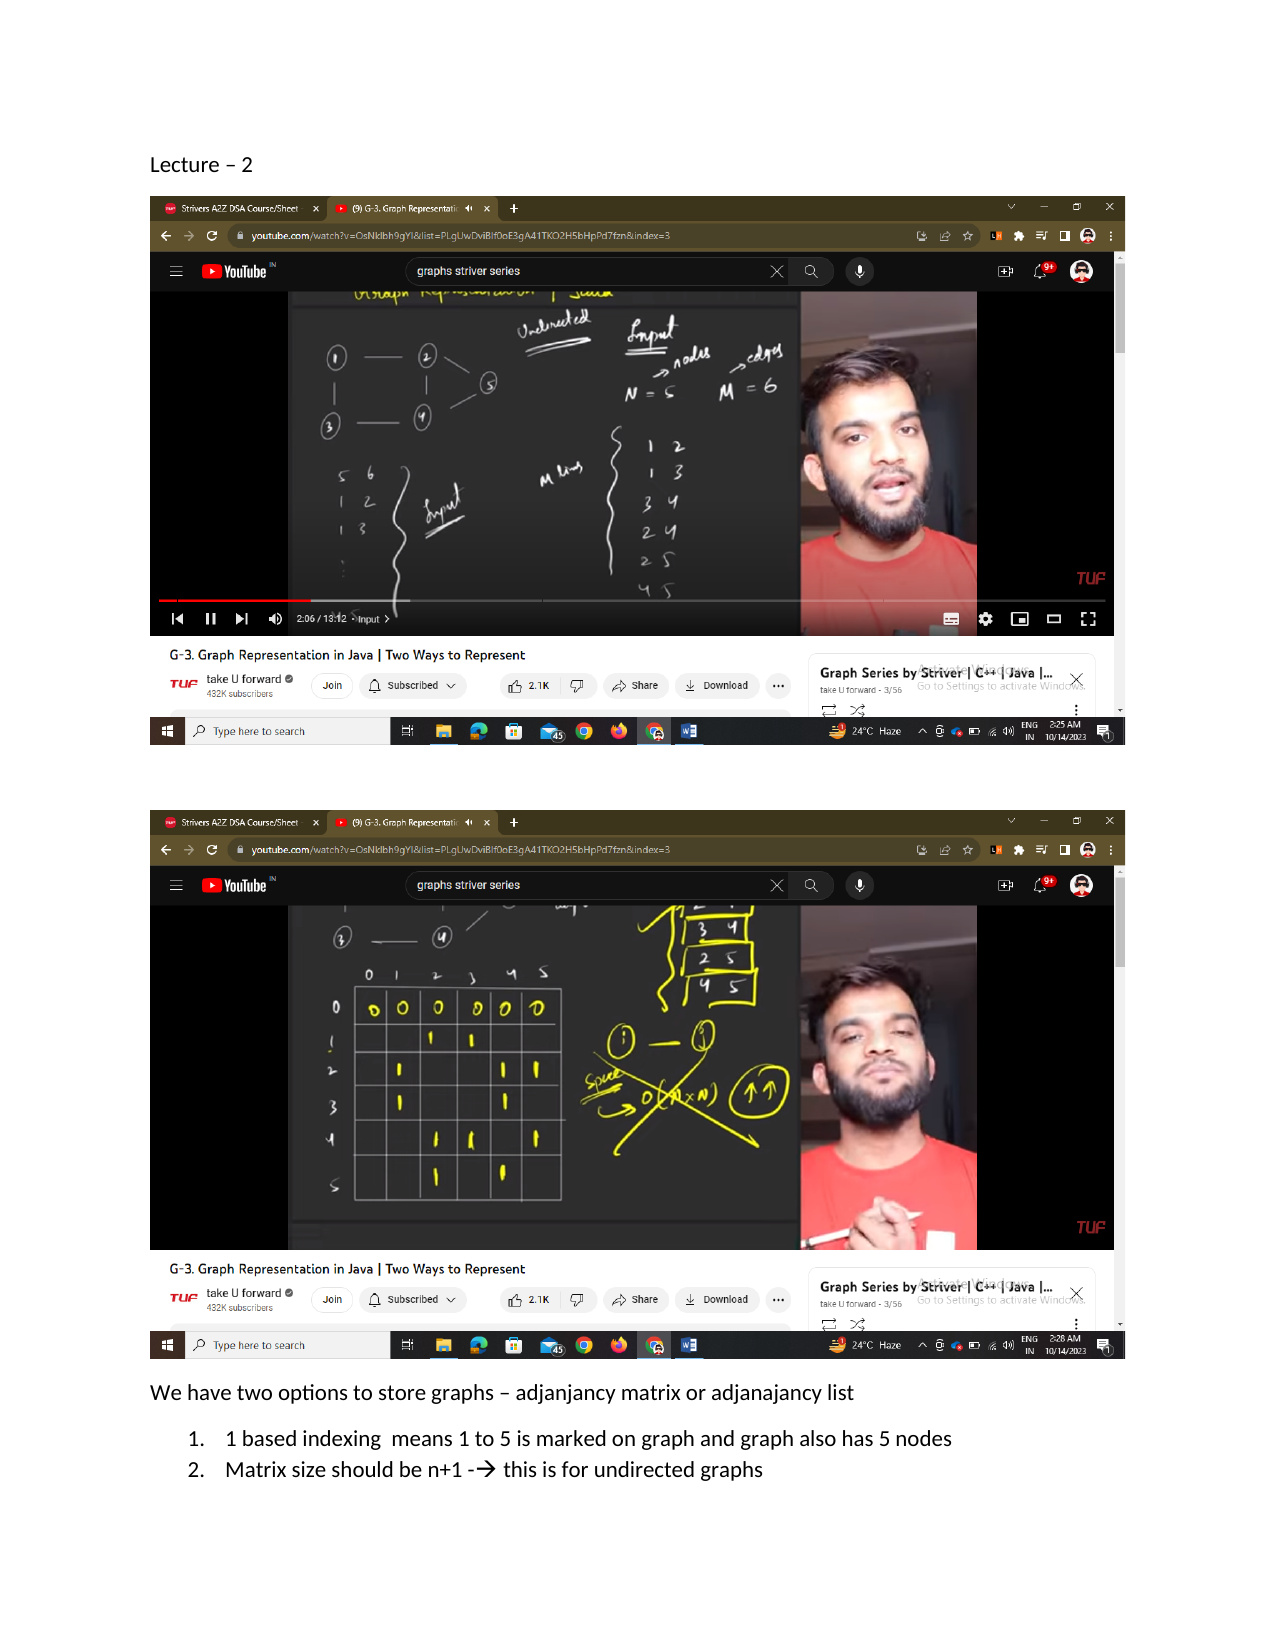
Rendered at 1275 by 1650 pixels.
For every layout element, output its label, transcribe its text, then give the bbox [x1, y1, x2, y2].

list 1 based indexing means 1 to 5 is marked on graph and graph also has 5 nodes [187, 1424, 1125, 1453]
list Matrix size should be n+1 - this is for undirected graphs [187, 1455, 1125, 1483]
text Lecture – 2 [150, 150, 1125, 178]
picture [150, 196, 1125, 745]
picture [150, 810, 1125, 1359]
text We have two options to store graphs – adjanjancy matrix or adjanajancy list [150, 1378, 1125, 1406]
